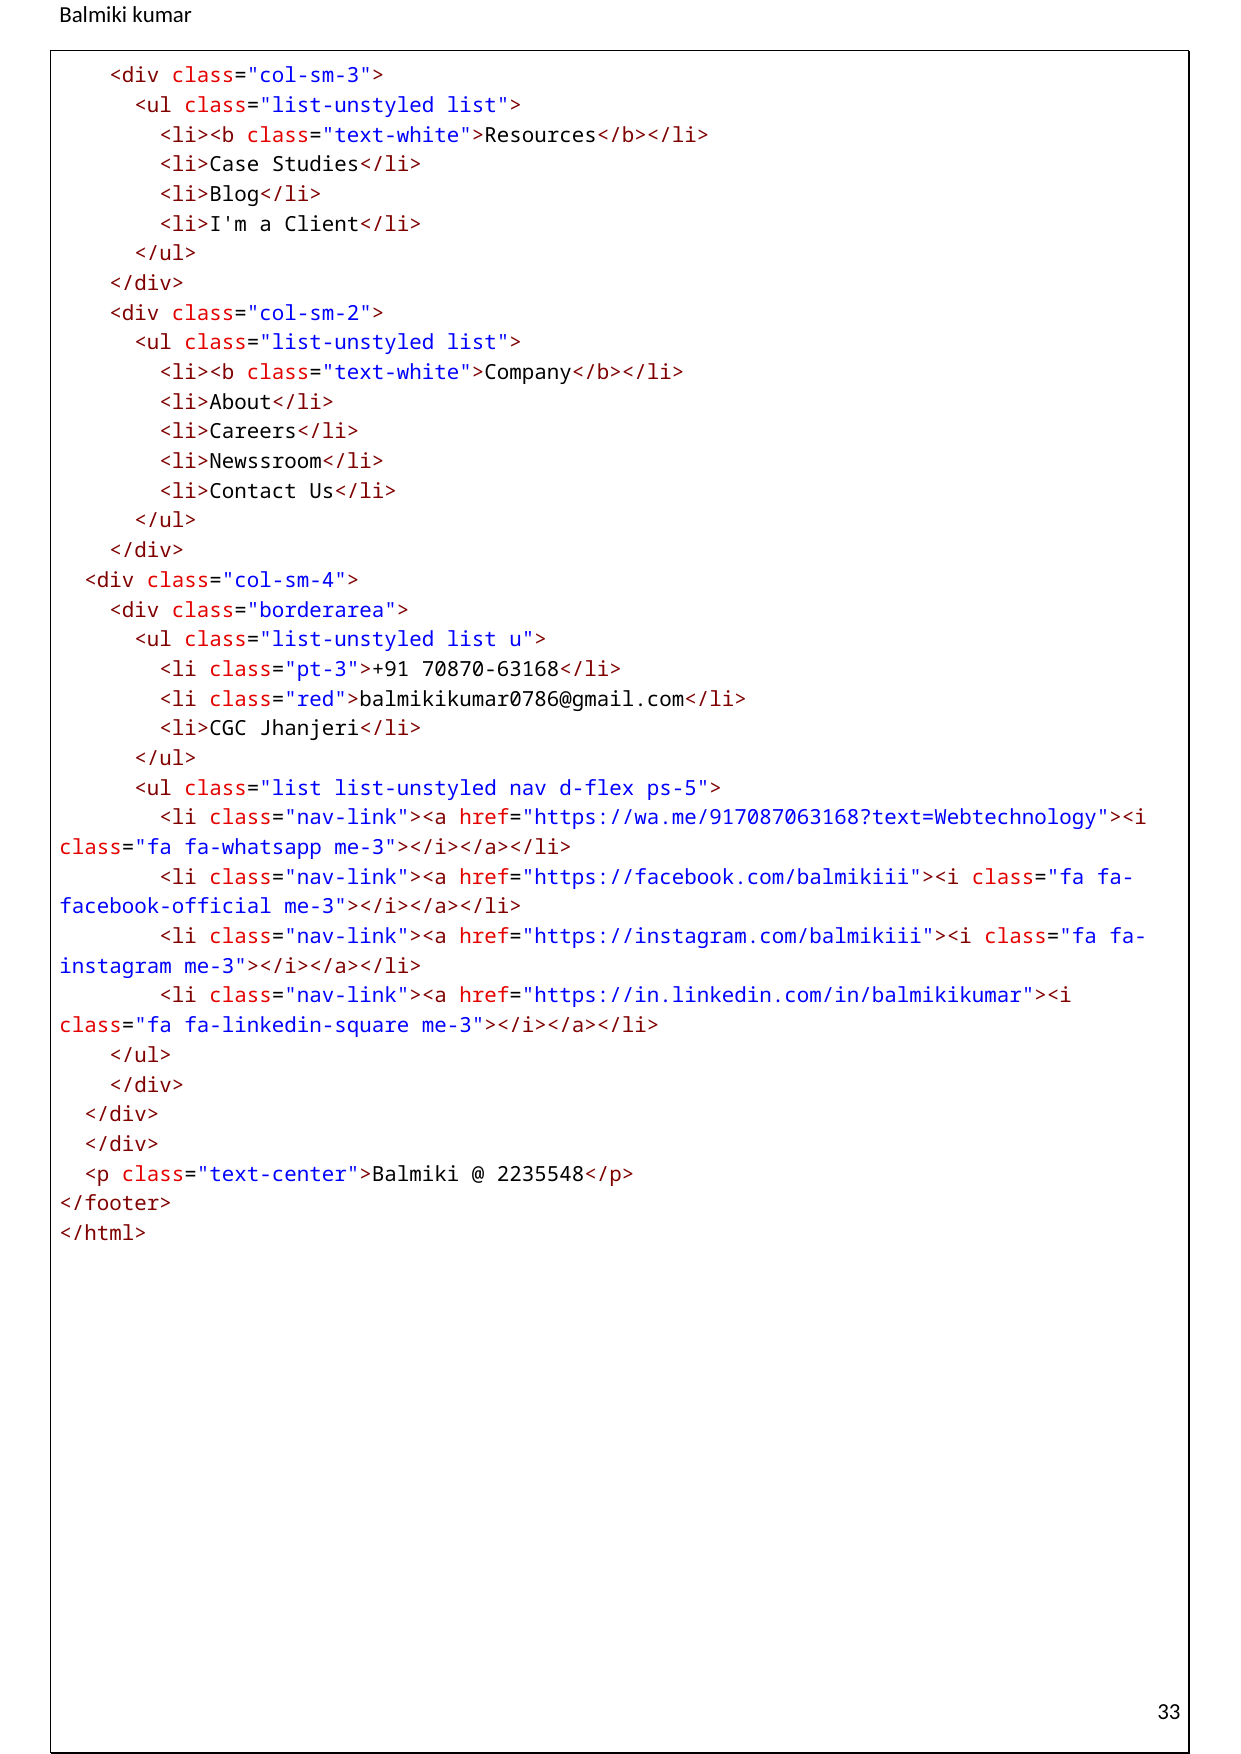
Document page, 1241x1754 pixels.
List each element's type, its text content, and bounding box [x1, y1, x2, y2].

text </div> [59, 534, 1180, 564]
text </ul> [59, 742, 1180, 772]
text <ul class="list-unstyled list u"> [59, 623, 1180, 653]
text </div> [59, 1098, 1180, 1128]
text <li class="nav-link"><a href="https://instagram.com/balmikiii"><i class="fa fa-instagram me-3"></i></a></li> [59, 920, 1180, 979]
text <p class="text-center">Balmiki @ 2235548</p> [59, 1157, 1180, 1187]
text <li>Newssroom</li> [59, 445, 1180, 475]
text <div class="col-sm-2"> [59, 297, 1180, 326]
text <div class="col-sm-3"> [59, 59, 1180, 89]
text <li class="pt-3">+91 70870-63168</li> [59, 653, 1180, 682]
text <li>About</li> [59, 386, 1180, 415]
text </div> [59, 267, 1180, 297]
text </ul> [59, 237, 1180, 267]
text <li><b class="text-white">Resources</b></li> [59, 118, 1180, 148]
text <ul class="list-unstyled list"> [59, 326, 1180, 356]
text </ul> [59, 1039, 1180, 1068]
text <div class="col-sm-4"> [59, 564, 1180, 593]
text <li class="red">balmikikumar0786@gmail.com</li> [59, 682, 1180, 712]
text <div class="borderarea"> [59, 593, 1180, 623]
text <ul class="list-unstyled list"> [59, 89, 1180, 118]
text </div> [59, 1068, 1180, 1098]
text <li>Careers</li> [59, 415, 1180, 445]
text <li class="nav-link"><a href="https://in.linkedin.com/in/balmikikumar"><i class="fa fa-linkedin-square me-3"></i></a></li> [59, 979, 1180, 1039]
text <li>Contact Us</li> [59, 475, 1180, 504]
text <li>Blog</li> [59, 178, 1180, 207]
text <li><b class="text-white">Company</b></li> [59, 356, 1180, 386]
text </footer> [59, 1187, 1180, 1217]
text <li>CGC Jhanjeri</li> [59, 712, 1180, 742]
text <li class="nav-link"><a href="https://wa.me/917087063168?text=Webtechnology"><i class="fa fa-whatsapp me-3"></i></a></li> [59, 801, 1180, 861]
text <li class="nav-link"><a href="https://facebook.com/balmikiii"><i class="fa fa-facebook-official me-3"></i></a></li> [59, 861, 1180, 920]
text </ul> [59, 504, 1180, 534]
text </div> [59, 1128, 1180, 1157]
text <ul class="list list-unstyled nav d-flex ps-5"> [59, 772, 1180, 801]
text </html> [59, 1217, 1180, 1247]
text <li>Case Studies</li> [59, 148, 1180, 178]
text <li>I'm a Client</li> [59, 207, 1180, 237]
